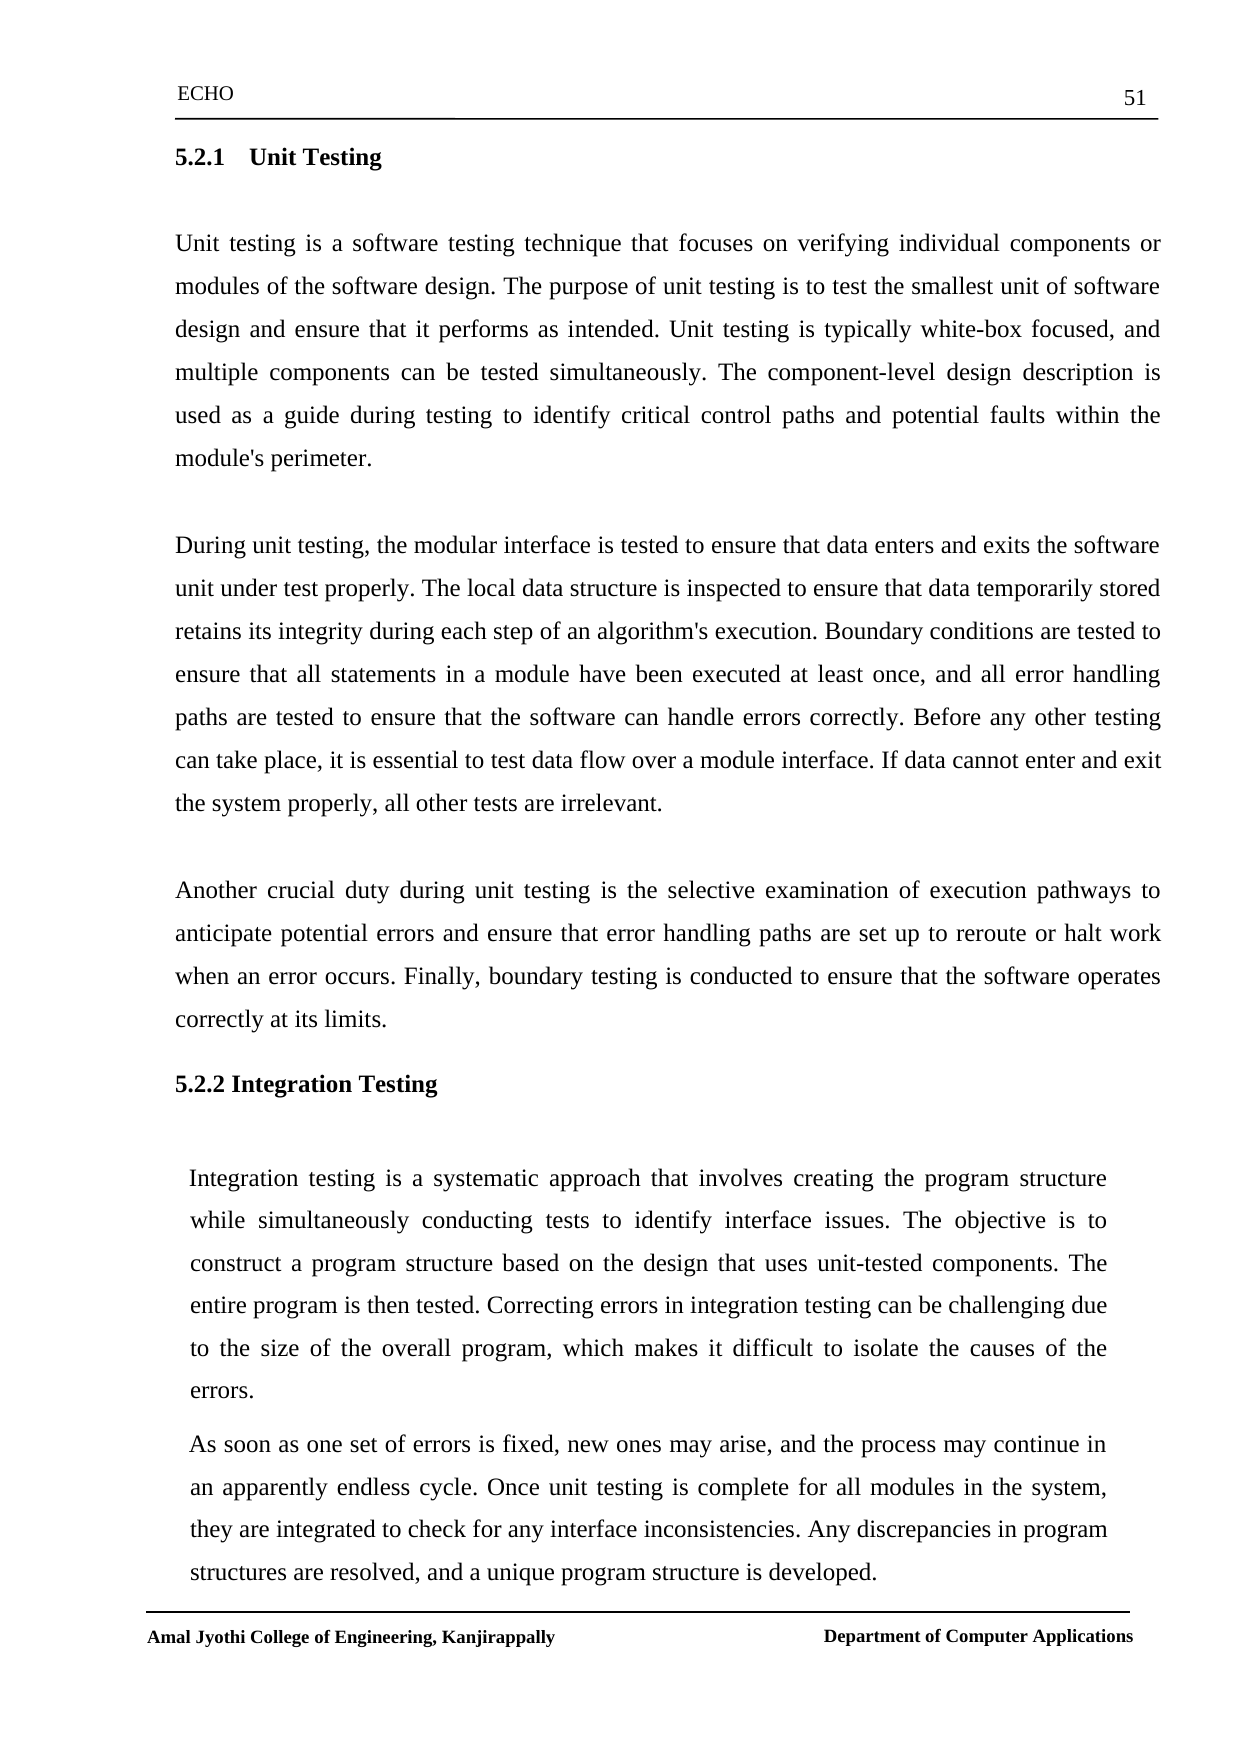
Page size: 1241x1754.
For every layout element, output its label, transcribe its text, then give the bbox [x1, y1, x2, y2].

subtitle Unit Testing [175, 142, 1026, 170]
subtitle Integration Testing [175, 1069, 1026, 1097]
text Another crucial duty during unit testing is the selective examination of execution pathways to anticipate potential errors and ensure that error handling paths are set up to reroute or halt work when an error occurs. Finally, boundary testing is conducted to ensure that the software operates correctly at its limits. [175, 875, 1162, 1033]
text As soon as one set of errors is fixed, new ones may arise, and the process may continue in an apparently endless cycle. Once unit testing is complete for all modules in the system, they are integrated to check for any interface inconsistencies. Any discrepancies in program structures are resolved, and a unique program structure is developed. [189, 1429, 1108, 1586]
text Unit testing is a software testing technique that focuses on verifying individual components or modules of the software design. The purpose of unit testing is to test the smallest unit of software design and ensure that it performs as intended. Unit testing is typically white-box focused, and multiple components can be tested simultaneously. The component-level design description is used as a guide during testing to identify critical control paths and potential faults within the module's perimeter. [175, 228, 1162, 472]
text During unit testing, the modular interface is tested to ensure that data enters and exits the software unit under test properly. The local data structure is inspected to ensure that data temporarily stored retains its integrity during each step of an algorithm's execution. Boundary conditions are tested to ensure that all statements in a module have been executed at least once, and all error handling paths are tested to ensure that the software can handle errors correctly. Before any other testing can take place, it is essential to test data flow over a module interface. If data cannot enter and exit the system properly, all other tests are irrelevant. [175, 530, 1162, 817]
text Integration testing is a systematic approach that involves creating the program structure while simultaneously conducting tests to identify interface issues. The objective is to construct a program structure based on the design that uses unit-tested components. The entire program is then tested. Correcting errors in integration testing can be challenging due to the size of the overall program, which makes it difficult to isolate the causes of the errors. [189, 1163, 1108, 1404]
